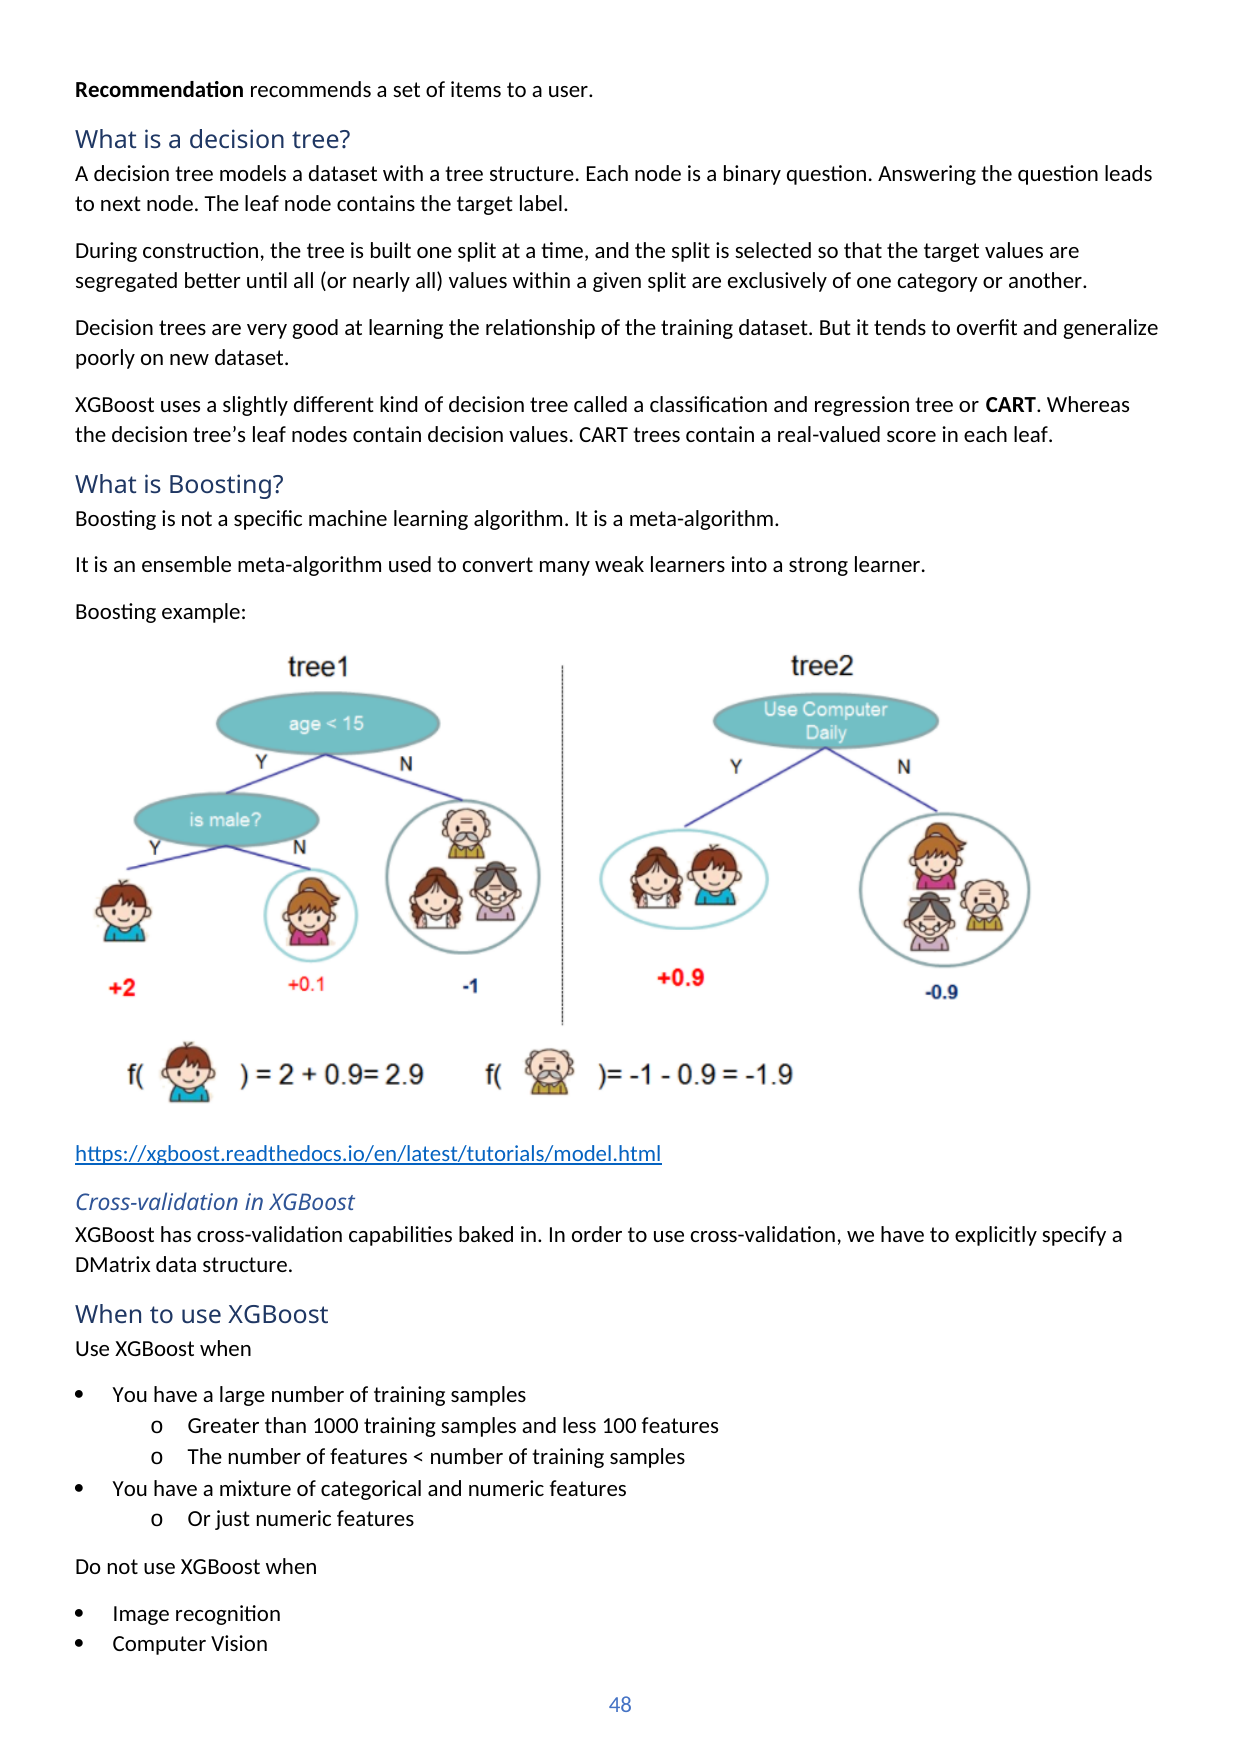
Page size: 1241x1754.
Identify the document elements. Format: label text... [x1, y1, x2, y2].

text It is an ensemble meta-algorithm used to convert many weak learners into a strong learner. [75, 551, 1165, 579]
subtitle What is a decision tree? [75, 122, 1165, 156]
list You have a mixture of categorical and numeric features [75, 1474, 1165, 1502]
text During construction, the tree is built one split at a time, and the split is selected so that the target values are segregated better until all (or nearly all) values within a given split are exclusively of one category or another. [75, 236, 1165, 294]
text A decision tree models a dataset with a tree structure. Each node is a binary question. Answering the question leads to next node. The leaf node contains the target label. [75, 159, 1165, 217]
text Boosting example: [75, 597, 1165, 626]
text Recommendation recommends a set of items to a user. [75, 75, 1165, 103]
text Do not use XGBoost when [75, 1552, 1165, 1580]
list The number of features < number of training samples [150, 1442, 1165, 1471]
list Image recognition [75, 1599, 1165, 1627]
list Or just numeric features [150, 1504, 1165, 1533]
list You have a large number of training samples [75, 1381, 1165, 1408]
list Greater than 1000 training samples and less 100 features [150, 1411, 1165, 1440]
list Computer Vision [75, 1629, 1165, 1657]
subtitle What is Boosting? [75, 467, 1165, 501]
text https://xgboost.readthedocs.io/en/latest/tutorials/model.html [75, 1139, 1165, 1167]
text XGBoost has cross-validation capabilities baked in. In order to use cross-validation, we have to explicitly specify a DMatrix data structure. [75, 1220, 1165, 1278]
text Boosting is not a specific machine learning algorithm. It is a meta-algorithm. [75, 504, 1165, 532]
text Use XGBoost when [75, 1334, 1165, 1362]
subtitle Cross-validation in XGBoost [75, 1186, 1165, 1217]
text Decision trees are very good at learning the relationship of the training dataset. But it tends to overfit and generalize poorly on new dataset. [75, 313, 1165, 371]
text XGBoost uses a slightly different kind of decision tree called a classification and regression tree or CART. Whereas the decision tree’s leaf nodes contain decision values. CART trees contain a real-valued score in each leaf. [75, 390, 1165, 448]
subtitle When to use XGBoost [75, 1297, 1165, 1331]
picture [75, 644, 1044, 1121]
